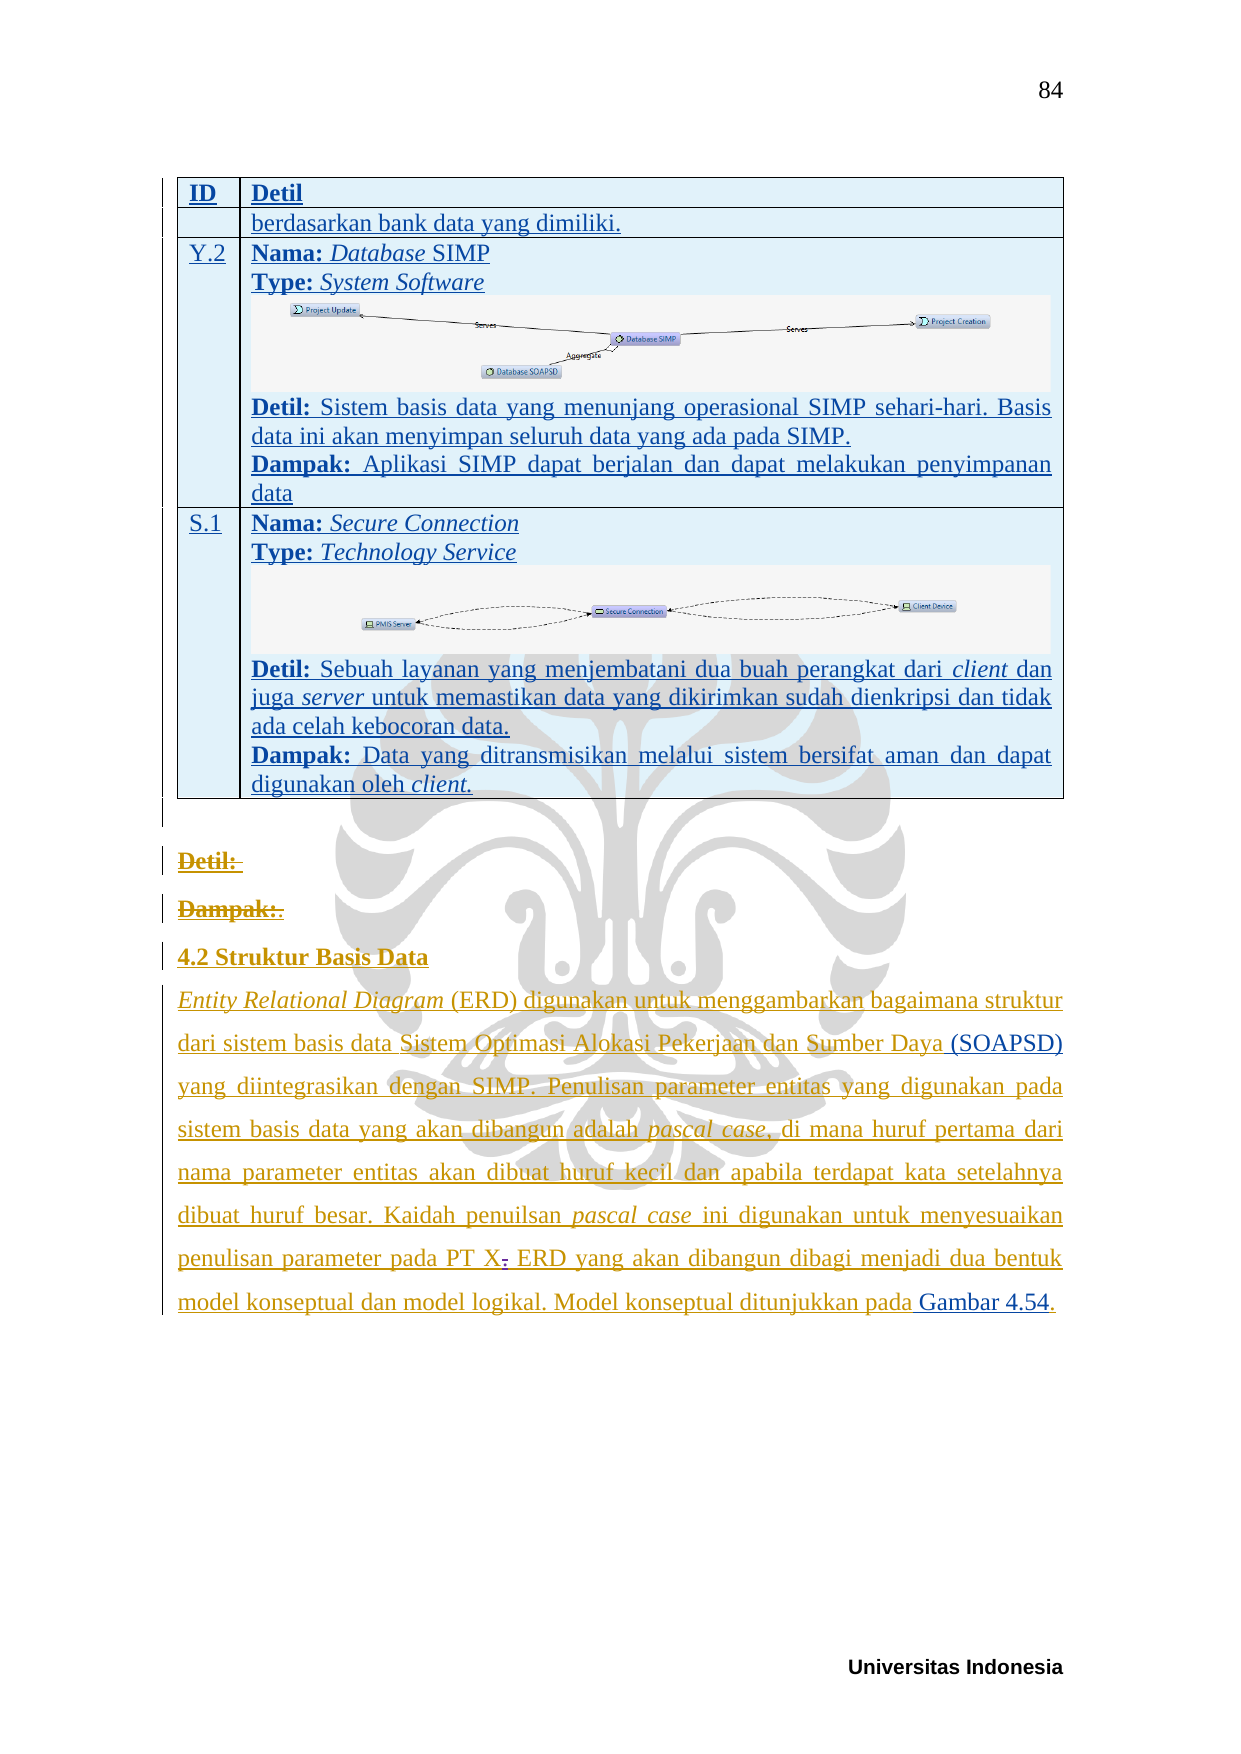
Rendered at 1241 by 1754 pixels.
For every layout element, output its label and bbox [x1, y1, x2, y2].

picture [251, 565, 1051, 654]
picture [251, 295, 1051, 392]
